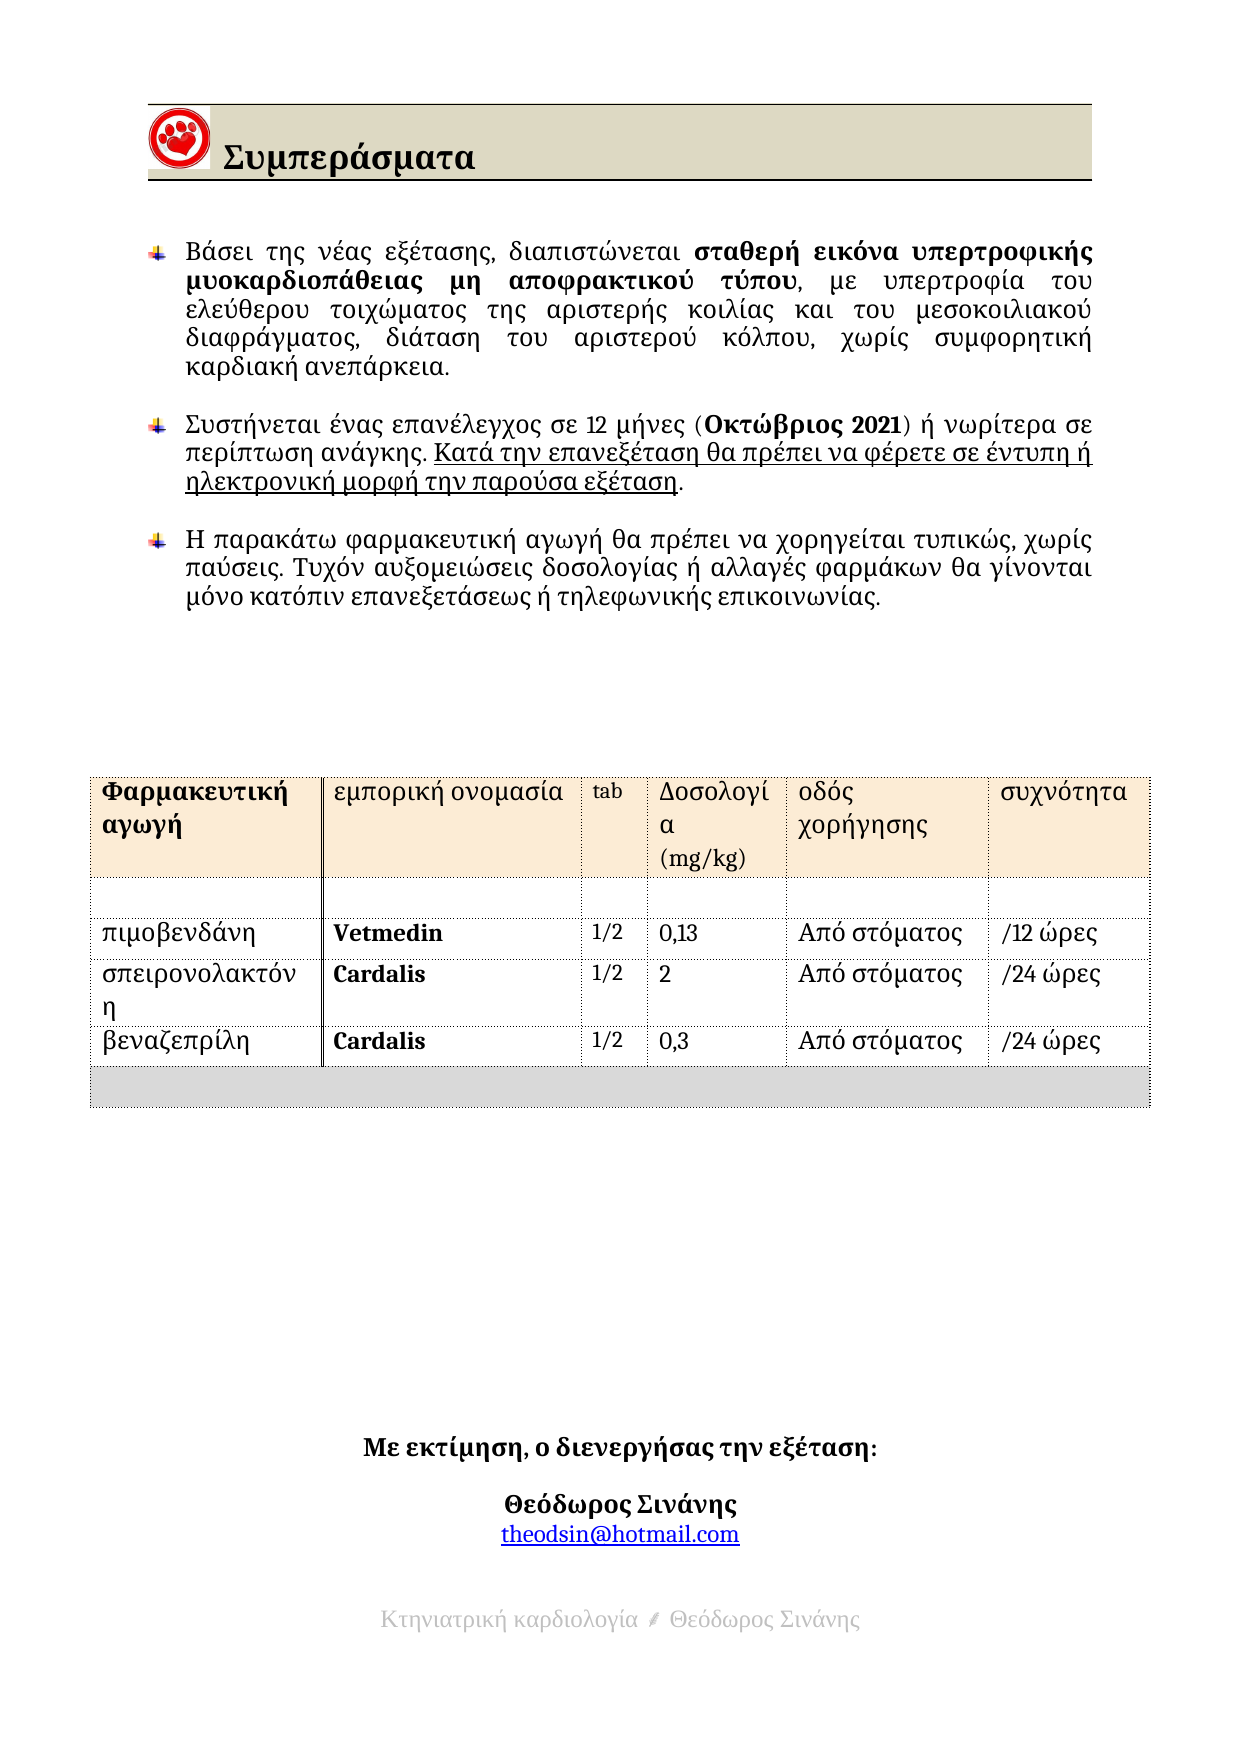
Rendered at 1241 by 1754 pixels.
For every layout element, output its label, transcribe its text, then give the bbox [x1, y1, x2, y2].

table_header οδός χορήγησης [787, 777, 989, 877]
table_cell πιμοβενδάνη [90, 918, 321, 958]
table_header εμπορική ονομασία [324, 777, 581, 877]
table_cell [989, 877, 1150, 918]
table_cell 2 [648, 959, 787, 1026]
list Βάσει της νέας εξέτασης, διαπιστώνεται σταθερή εικόνα υπερτροφικής μυοκαρδιοπάθειας μη αποφρακτικού τύπου, με υπερτροφία του ελεύθερου τοιχώματος της αριστερής κοιλίας και του μεσοκοιλιακού διαφράγματος, διάταση του αριστερού κόλπου, χωρίς συμφορητική καρδιακή ανεπάρκεια. [148, 238, 1092, 382]
table_cell [787, 877, 989, 918]
table_cell /24 ώρες [989, 1026, 1150, 1066]
table_cell 0,13 [648, 918, 787, 958]
table_cell Vetmedin [324, 918, 581, 958]
table_cell 1/2 [581, 1026, 648, 1066]
text theodsin@hotmail.com [148, 1520, 1092, 1549]
picture [147, 106, 211, 169]
table_cell [581, 877, 648, 918]
table_cell Cardalis [324, 1026, 581, 1066]
table_cell [648, 877, 787, 918]
text Θεόδωρος Σινάνης [148, 1491, 1092, 1520]
table_cell /24 ώρες [989, 959, 1150, 1026]
table_header Φαρμακευτική αγωγή [90, 777, 321, 877]
table_cell 1/2 [581, 918, 648, 958]
table_cell [324, 877, 581, 918]
table_cell [90, 877, 321, 918]
table_cell Από στόματος [787, 1026, 989, 1066]
table_cell σπειρονολακτόνη [90, 959, 321, 1026]
table_cell βεναζεπρίλη [90, 1026, 321, 1066]
table_cell 0,3 [648, 1026, 787, 1066]
table_header Δοσολογία (mg/kg) [648, 777, 787, 877]
list Συστήνεται ένας επανέλεγχος σε 12 μήνες (Οκτώβριος 2021) ή νωρίτερα σε περίπτωση ανάγκης. Κατά την επανεξέταση θα πρέπει να φέρετε σε έντυπη ή ηλεκτρονική μορφή την παρούσα εξέταση. [148, 411, 1092, 497]
table_cell Από στόματος [787, 959, 989, 1026]
table_header συχνότητα [989, 777, 1150, 877]
picture [148, 416, 166, 434]
picture [148, 531, 166, 549]
picture [148, 244, 166, 261]
text Με εκτίμηση, ο διενεργήσας την εξέταση: [148, 1434, 1092, 1463]
table_cell [90, 1066, 1150, 1107]
table_cell Από στόματος [787, 918, 989, 958]
table_cell 1/2 [581, 959, 648, 1026]
subtitle Συμπεράσματα [148, 105, 1092, 179]
table_cell /12 ώρες [989, 918, 1150, 958]
table_header tab [581, 777, 648, 877]
list Η παρακάτω φαρμακευτική αγωγή θα πρέπει να χορηγείται τυπικώς, χωρίς παύσεις. Τυχόν αυξομειώσεις δοσολογίας ή αλλαγές φαρμάκων θα γίνονται μόνο κατόπιν επανεξετάσεως ή τηλεφωνικής επικοινωνίας. [148, 526, 1092, 612]
table_cell Cardalis [324, 959, 581, 1026]
